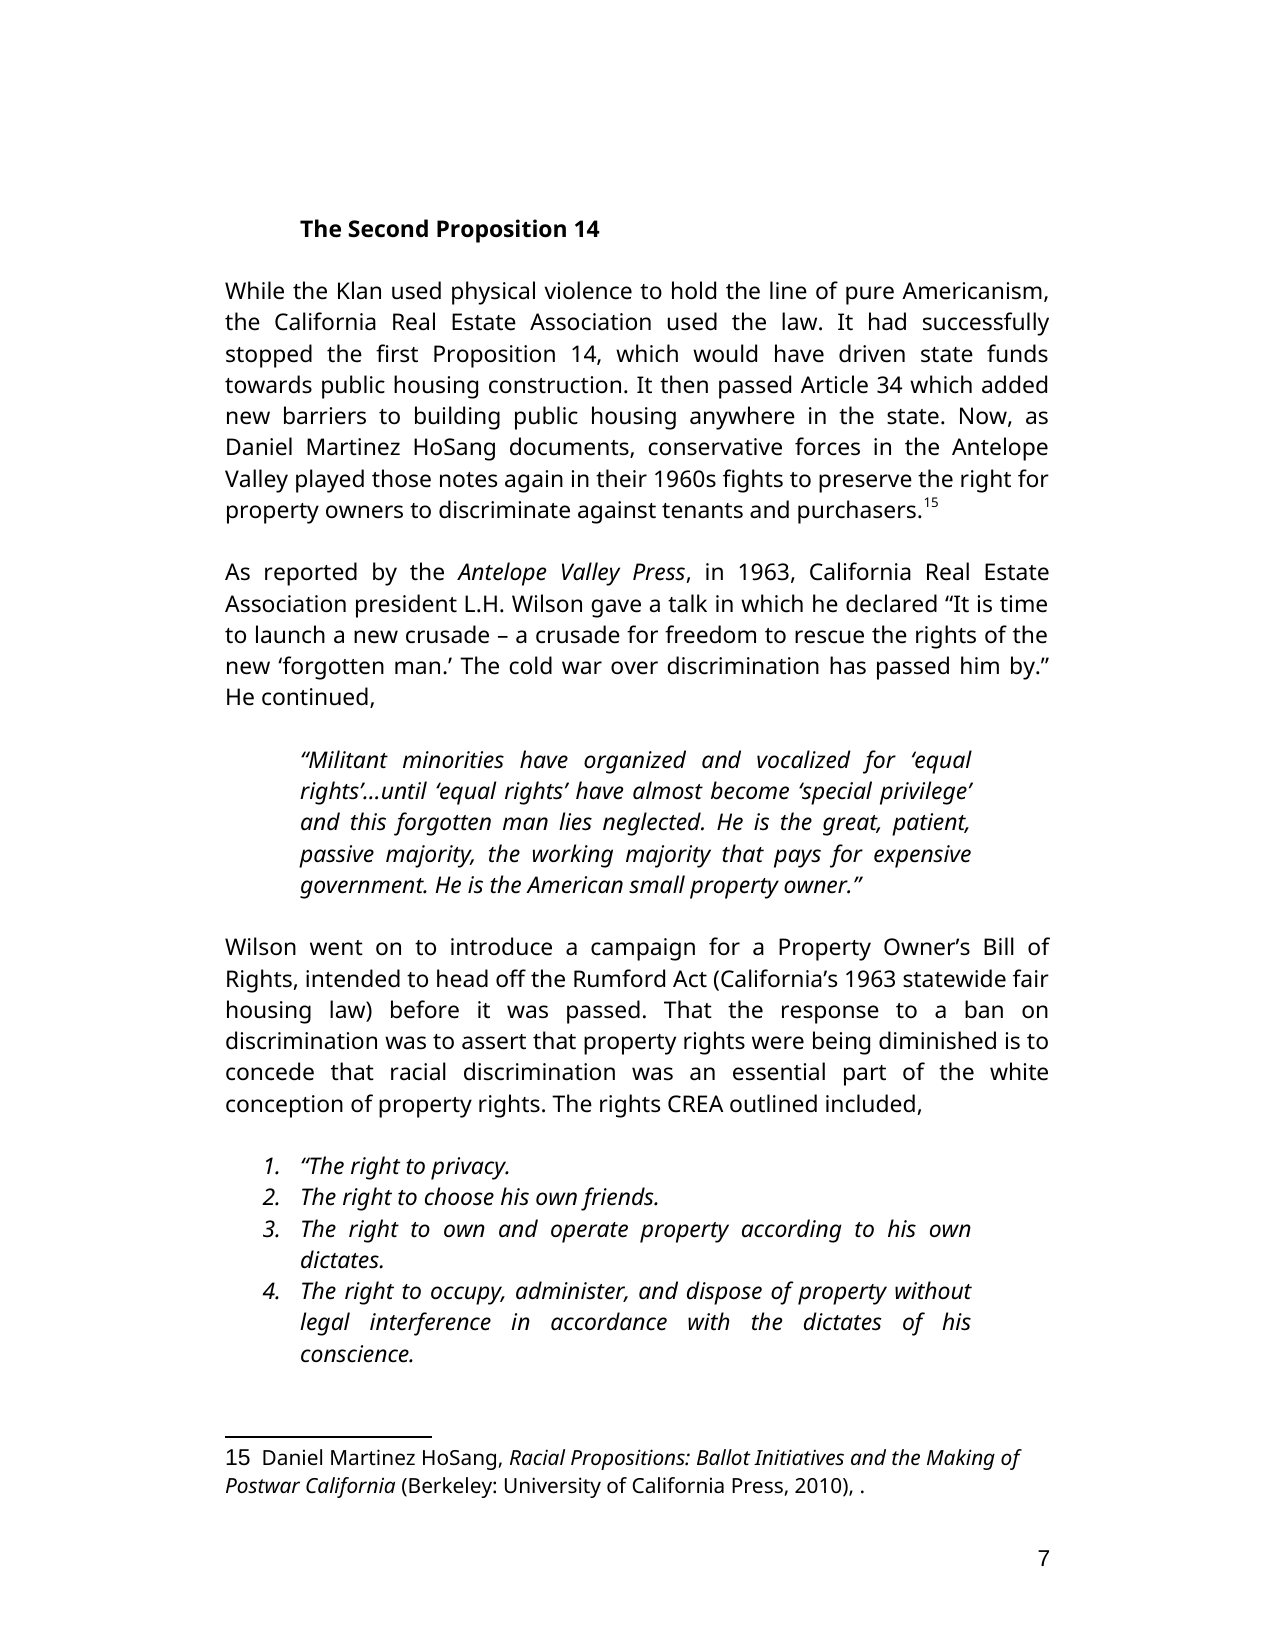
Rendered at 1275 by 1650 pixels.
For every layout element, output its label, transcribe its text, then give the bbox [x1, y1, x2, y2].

text Wilson went on to introduce a campaign for a Property Owner’s Bill of Rights, intended to head off the Rumford Act (California’s 1963 statewide fair housing law) before it was passed. That the response to a ban on discrimination was to assert that property rights were being diminished is to concede that racial discrimination was an essential part of the white conception of property rights. The rights CREA outlined included, [225, 931, 1050, 1119]
text “Militant minorities have organized and vocalized for ‘equal rights’…until ‘equal rights’ have almost become ‘special privilege’ and this forgotten man lies neglected. He is the great, patient, passive majority, the working majority that pays for expensive government. He is the American small property owner.” [300, 744, 975, 900]
list “The right to privacy. [262, 1150, 975, 1181]
list The right to own and operate property according to his own dictates. [262, 1212, 975, 1275]
subtitle The Second Proposition 14 [300, 212, 1050, 244]
list The right to choose his own friends. [262, 1181, 975, 1212]
list The right to occupy, administer, and dispose of property without legal interference in accordance with the dictates of his conscience. [262, 1275, 975, 1369]
text While the Klan used physical violence to hold the line of pure Americanism, the California Real Estate Association used the law. It had successfully stopped the first Proposition 14, which would have driven state funds towards public housing construction. It then passed Article 34 which added new barriers to building public housing anywhere in the state. Now, as Daniel Martinez HoSang documents, conservative forces in the Antelope Valley played those notes again in their 1960s fights to preserve the right for property owners to discriminate against tenants and purchasers. [225, 275, 1050, 525]
text As reported by the Antelope Valley Press, in 1963, California Real Estate Association president L.H. Wilson gave a talk in which he declared “It is time to launch a new crusade – a crusade for freedom to rescue the rights of the new ‘forgotten man.’ The cold war over discrimination has passed him by.” He continued, [225, 556, 1050, 712]
